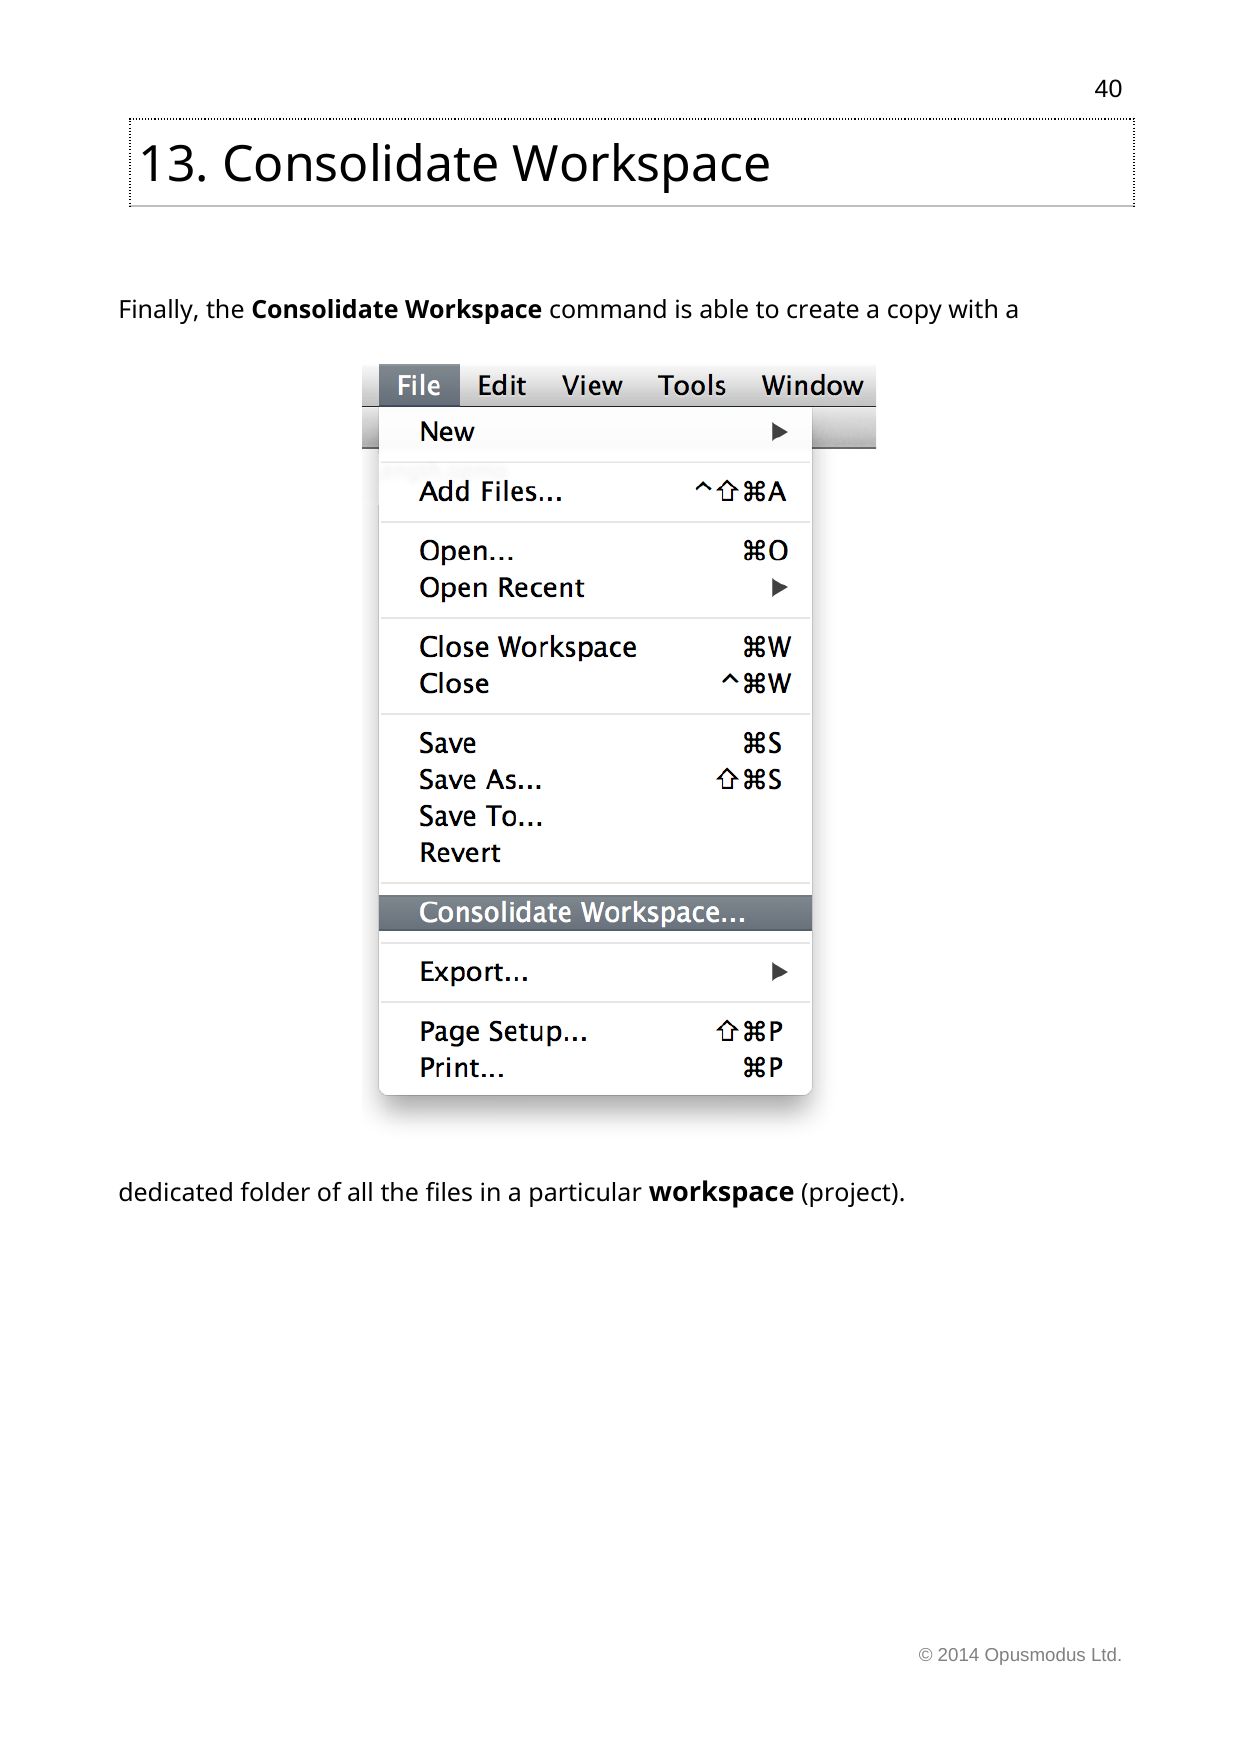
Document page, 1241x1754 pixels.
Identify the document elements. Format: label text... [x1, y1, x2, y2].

table_header 13. Consolidate Workspace [130, 118, 1134, 204]
picture [362, 364, 877, 1148]
